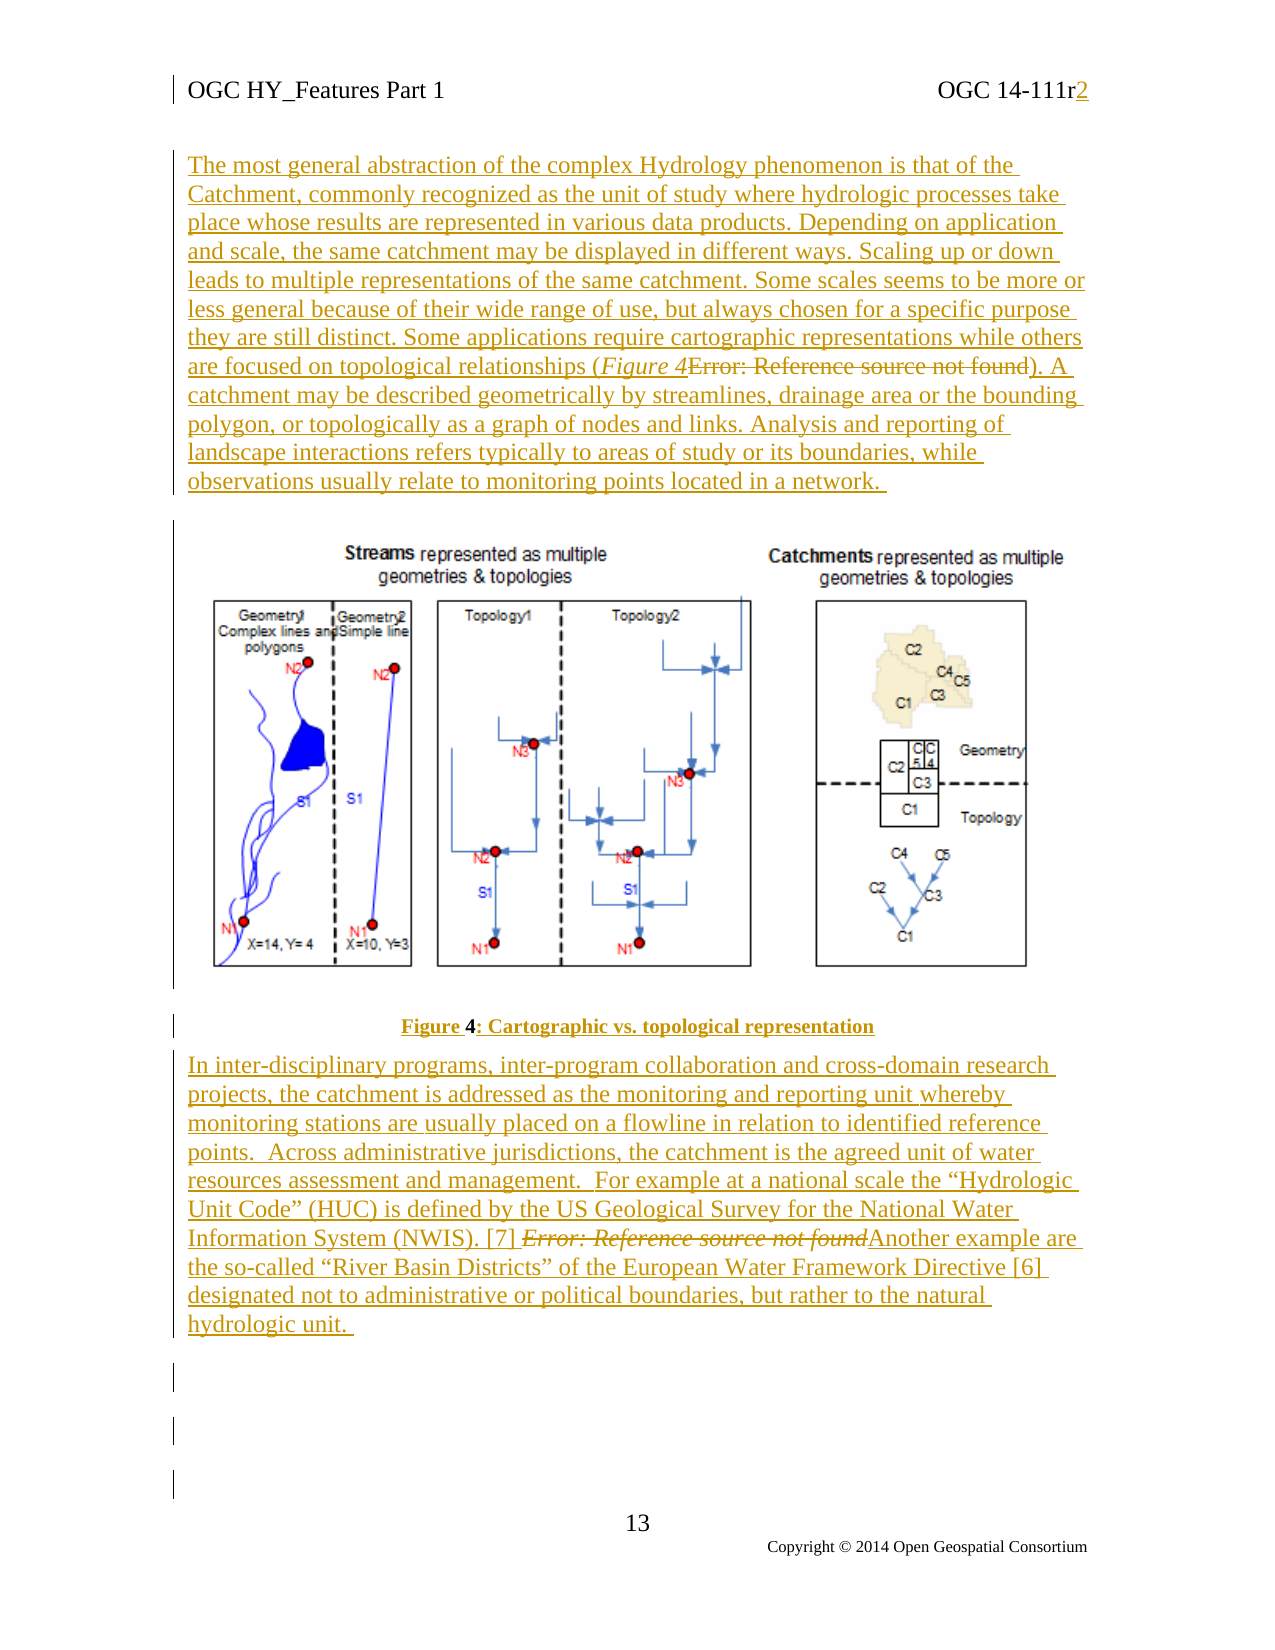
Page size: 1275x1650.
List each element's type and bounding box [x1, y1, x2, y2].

picture [187, 520, 1074, 989]
